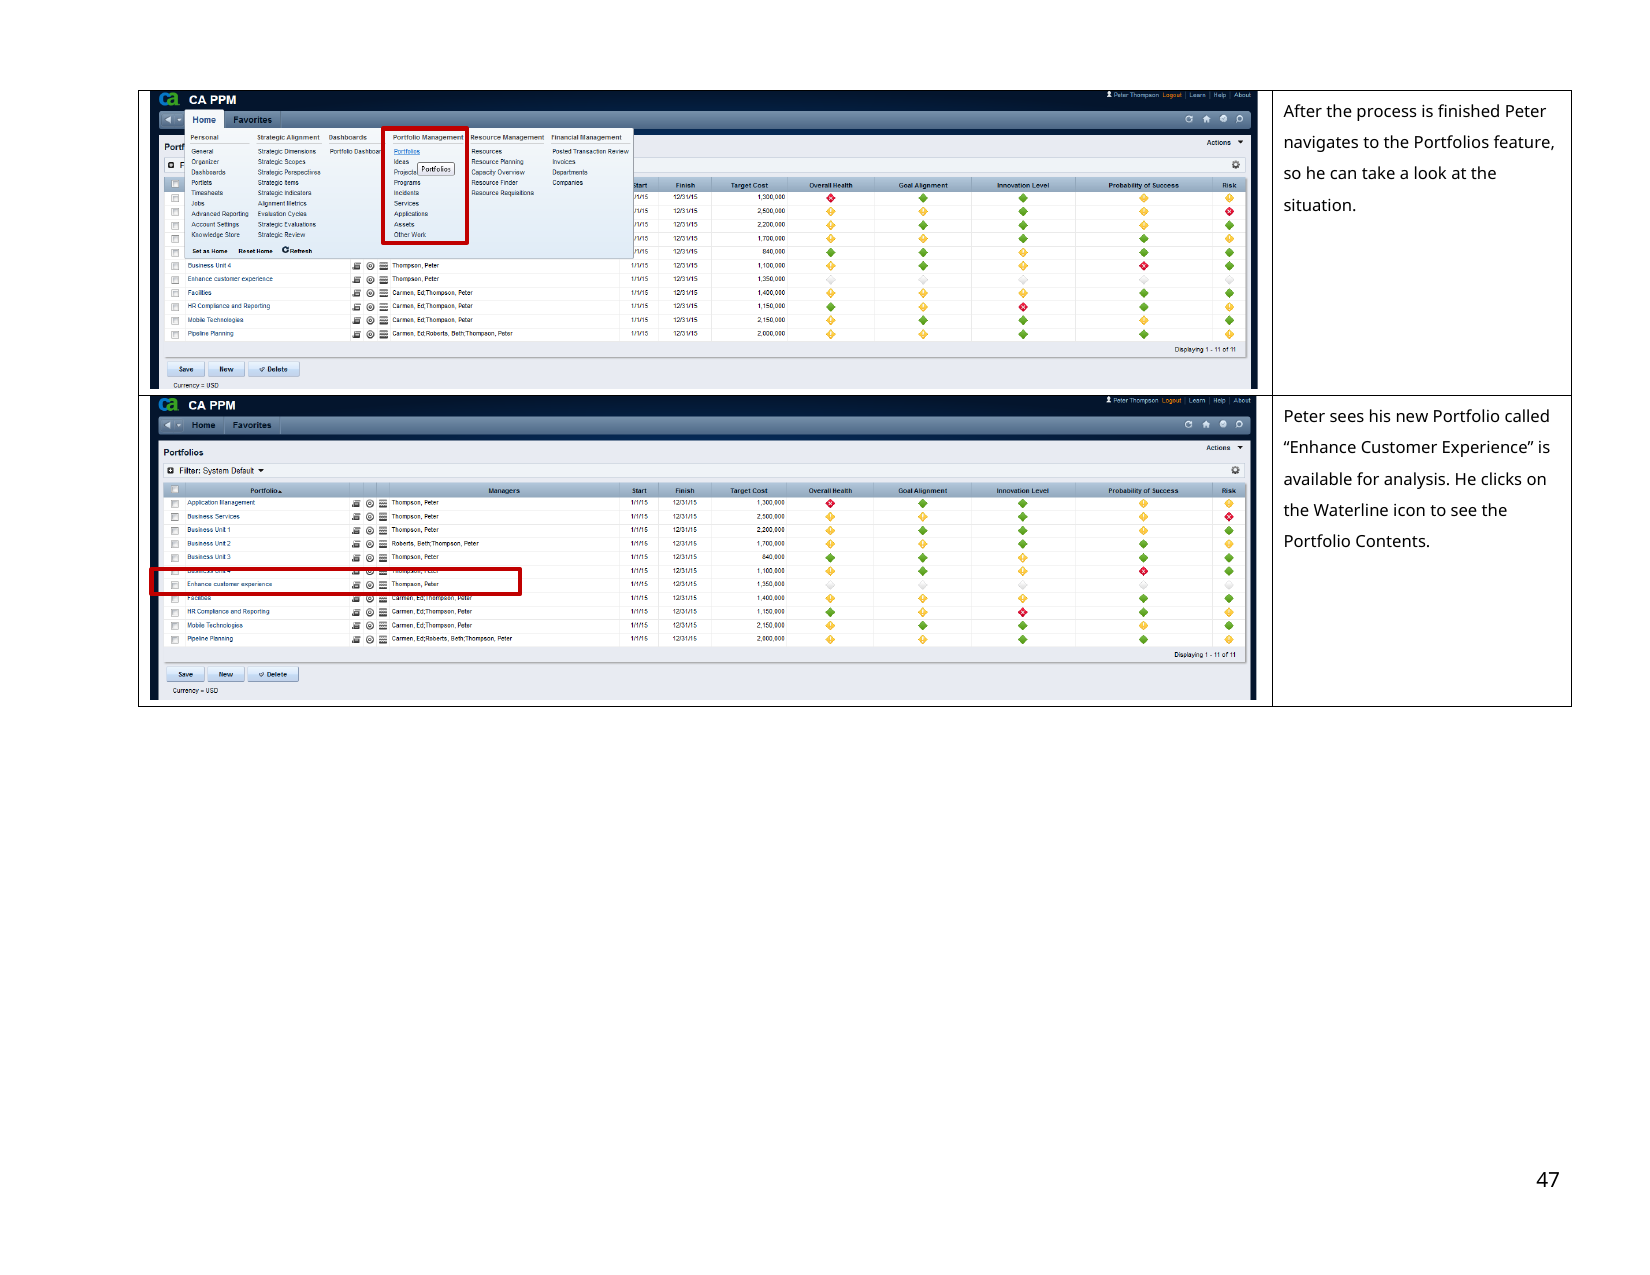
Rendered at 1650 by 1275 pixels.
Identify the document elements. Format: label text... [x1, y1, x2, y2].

table_cell Peter sees his new Portfolio called “Enhance Customer Experience” is available for analysis. He clicks on the Waterline icon to see the Portfolio Contents. [1273, 396, 1571, 706]
picture [150, 91, 1258, 389]
table_cell [139, 396, 1272, 706]
table_cell [139, 91, 1272, 395]
picture [154, 571, 518, 592]
table_cell After the process is finished Peter navigates to the Portfolios feature, so he can take a look at the situation. [1273, 91, 1571, 395]
picture [150, 396, 1257, 700]
